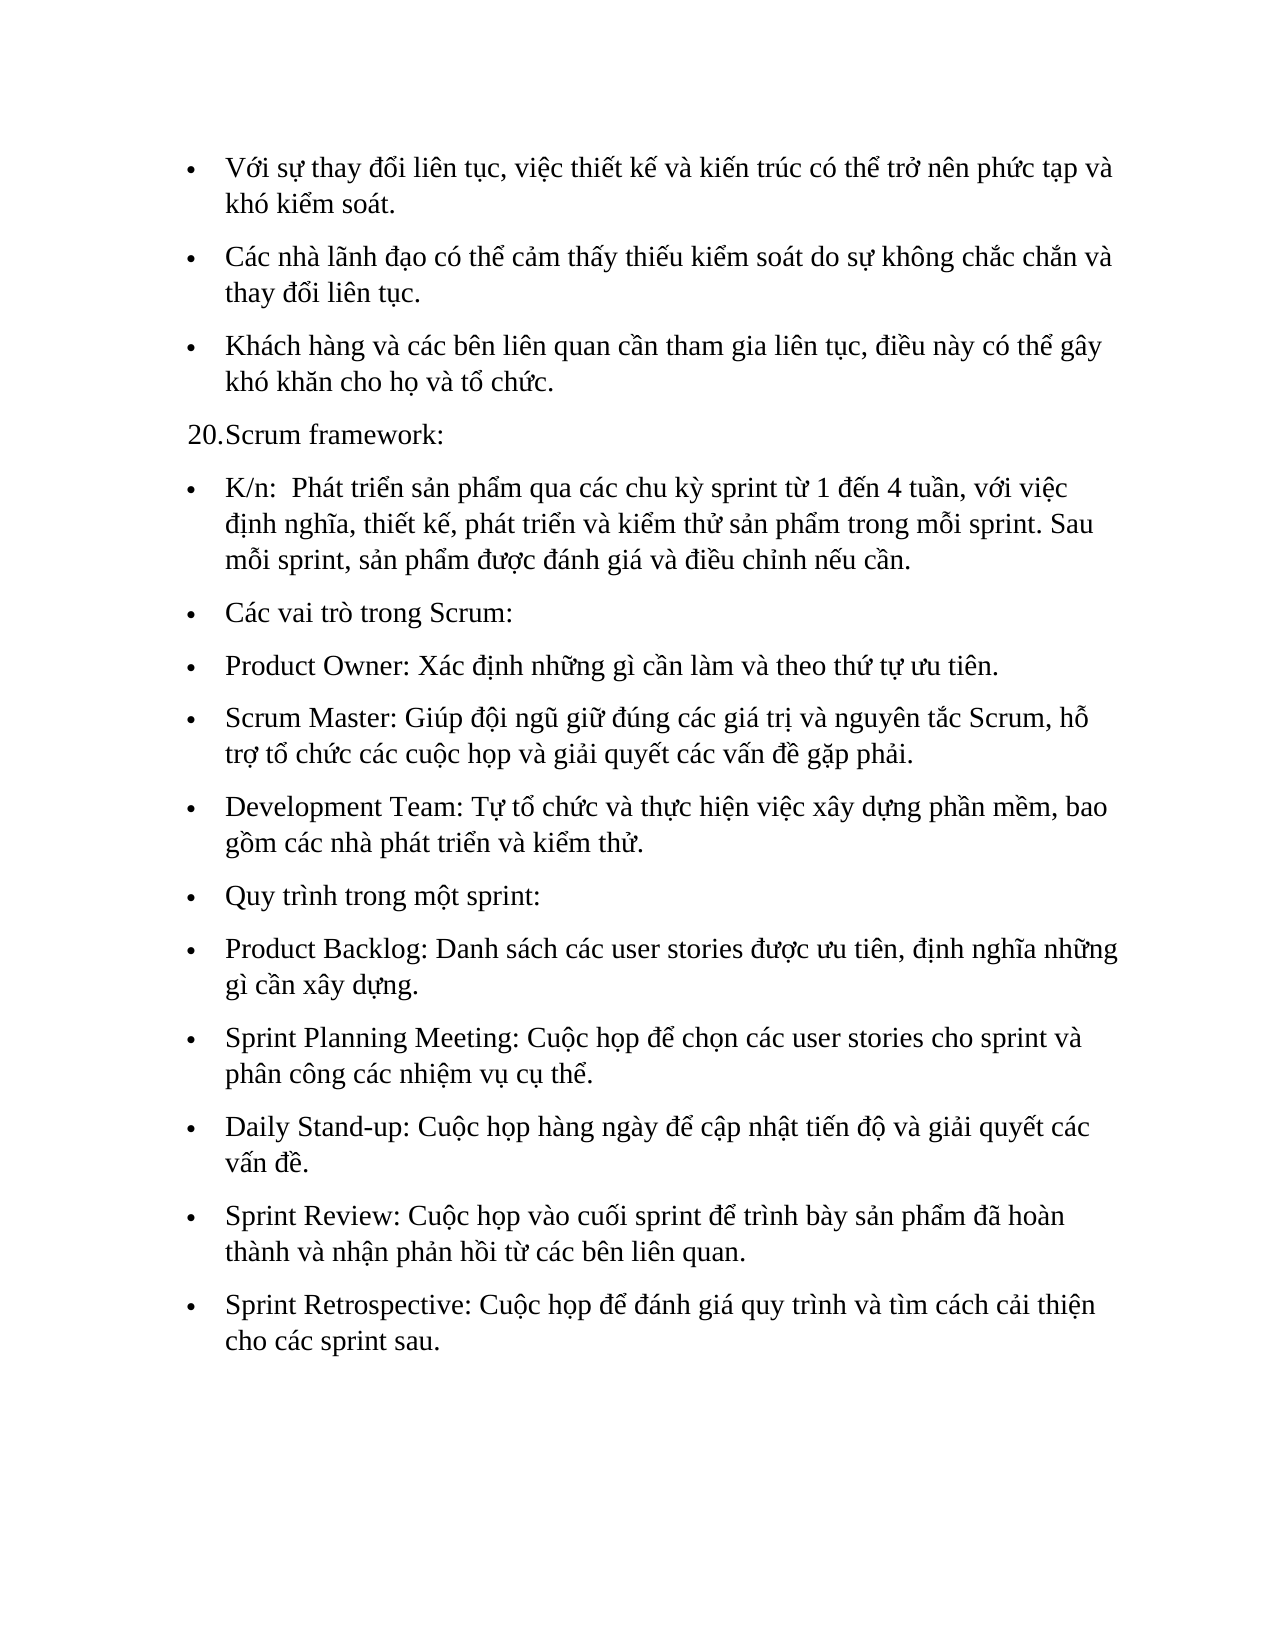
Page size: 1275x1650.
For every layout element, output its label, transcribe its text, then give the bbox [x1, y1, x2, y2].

list Các vai trò trong Scrum: [187, 595, 1125, 628]
list Scrum Master: Giúp đội ngũ giữ đúng các giá trị và nguyên tắc Scrum, hỗ trợ tổ chức các cuộc họp và giải quyết các vấn đề gặp phải. [187, 700, 1125, 770]
list Quy trình trong một sprint: [187, 878, 1125, 912]
list Khách hàng và các bên liên quan cần tham gia liên tục, điều này có thể gây khó khăn cho họ và tổ chức. [187, 328, 1125, 398]
list Product Owner: Xác định những gì cần làm và theo thứ tự ưu tiên. [187, 648, 1125, 681]
list K/n: Phát triển sản phẩm qua các chu kỳ sprint từ 1 đến 4 tuần, với việc định nghĩa, thiết kế, phát triển và kiểm thử sản phẩm trong mỗi sprint. Sau mỗi sprint, sản phẩm được đánh giá và điều chỉnh nếu cần. [187, 470, 1125, 576]
list Sprint Review: Cuộc họp vào cuối sprint để trình bày sản phẩm đã hoàn thành và nhận phản hồi từ các bên liên quan. [187, 1198, 1125, 1268]
list Sprint Retrospective: Cuộc họp để đánh giá quy trình và tìm cách cải thiện cho các sprint sau. [187, 1287, 1125, 1357]
list Các nhà lãnh đạo có thể cảm thấy thiếu kiểm soát do sự không chắc chắn và thay đổi liên tục. [187, 239, 1125, 309]
list Development Team: Tự tổ chức và thực hiện việc xây dựng phần mềm, bao gồm các nhà phát triển và kiểm thử. [187, 789, 1125, 859]
list Với sự thay đổi liên tục, việc thiết kế và kiến trúc có thể trở nên phức tạp và khó kiểm soát. [187, 150, 1125, 220]
list Product Backlog: Danh sách các user stories được ưu tiên, định nghĩa những gì cần xây dựng. [187, 931, 1125, 1001]
list Sprint Planning Meeting: Cuộc họp để chọn các user stories cho sprint và phân công các nhiệm vụ cụ thể. [187, 1020, 1125, 1090]
list Daily Stand-up: Cuộc họp hàng ngày để cập nhật tiến độ và giải quyết các vấn đề. [187, 1109, 1125, 1179]
list Scrum framework: [187, 417, 1125, 450]
